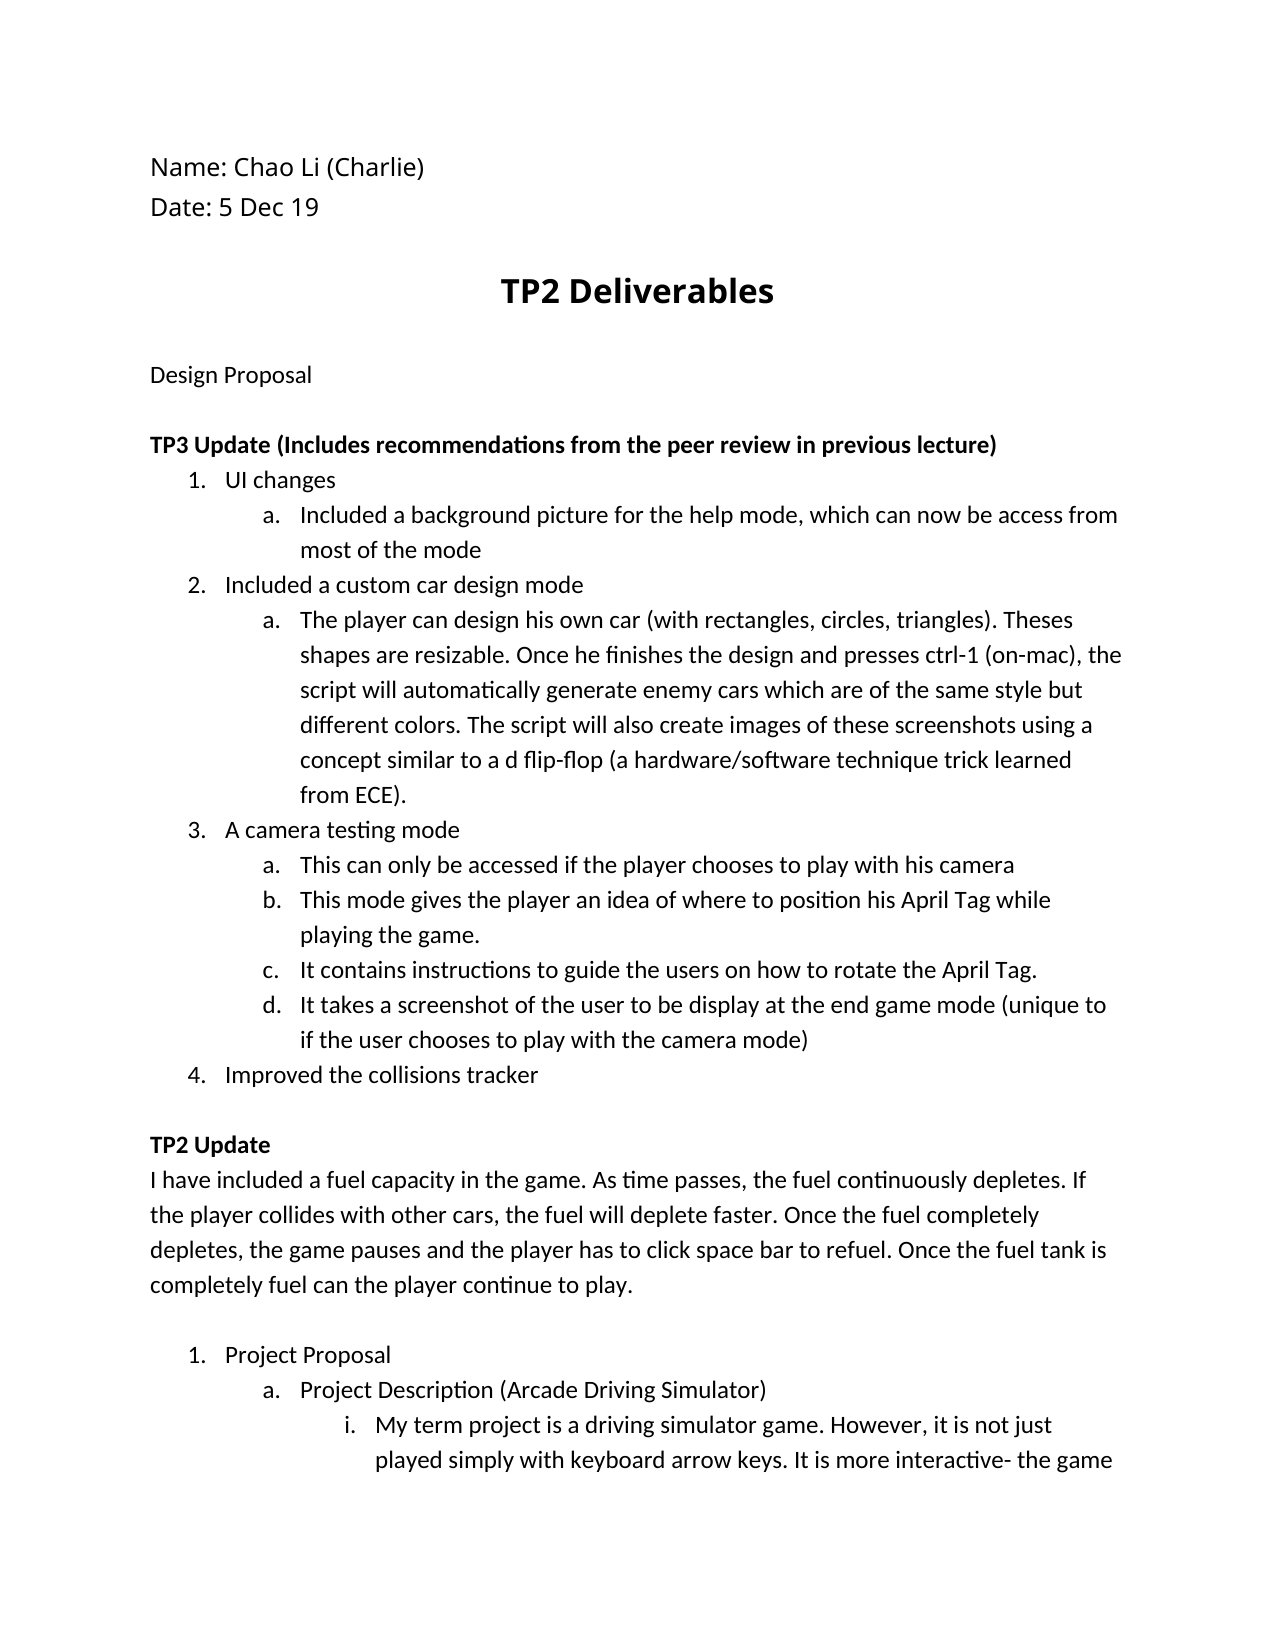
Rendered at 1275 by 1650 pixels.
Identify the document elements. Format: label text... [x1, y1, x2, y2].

text TP2 Deliverables [150, 267, 1125, 313]
text Design Proposal [150, 359, 1125, 389]
list A camera testing mode [187, 814, 1125, 844]
list Project Proposal [187, 1339, 1125, 1369]
list UI changes [187, 464, 1125, 494]
list This mode gives the player an idea of where to position his April Tag while playing the game. [262, 884, 1125, 949]
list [356, 1409, 1125, 1474]
text I have included a fuel capacity in the game. As time passes, the fuel continuously depletes. If the player collides with other cars, the fuel will deplete faster. Once the fuel completely depletes, the game pauses and the player has to click space bar to refuel. Once the fuel tank is completely fuel can the player continue to play. [150, 1164, 1125, 1299]
list The player can design his own car (with rectangles, circles, triangles). Theses shapes are resizable. Once he finishes the design and presses ctrl-1 (on-mac), the script will automatically generate enemy cars which are of the same style but different colors. The script will also create images of these screenshots using a concept similar to a d flip-flop (a hardware/software technique trick learned from ECE). [262, 604, 1125, 809]
text TP3 Update (Includes recommendations from the peer review in previous lecture) [150, 429, 1125, 459]
list Project Description (Arcade Driving Simulator) [262, 1374, 1125, 1404]
list Included a background picture for the help mode, which can now be access from most of the mode [262, 499, 1125, 564]
list This can only be accessed if the player chooses to play with his camera [262, 849, 1125, 879]
list It takes a screenshot of the user to be display at the end game mode (unique to if the user chooses to play with the camera mode) [262, 989, 1125, 1054]
text Date: 5 Dec 19 [150, 189, 1125, 223]
text TP2 Update [150, 1129, 1125, 1159]
list It contains instructions to guide the users on how to rotate the April Tag. [262, 954, 1125, 984]
text Name: Chao Li (Charlie) [150, 150, 1125, 184]
list Improved the collisions tracker [187, 1059, 1125, 1089]
list Included a custom car design mode [187, 569, 1125, 599]
